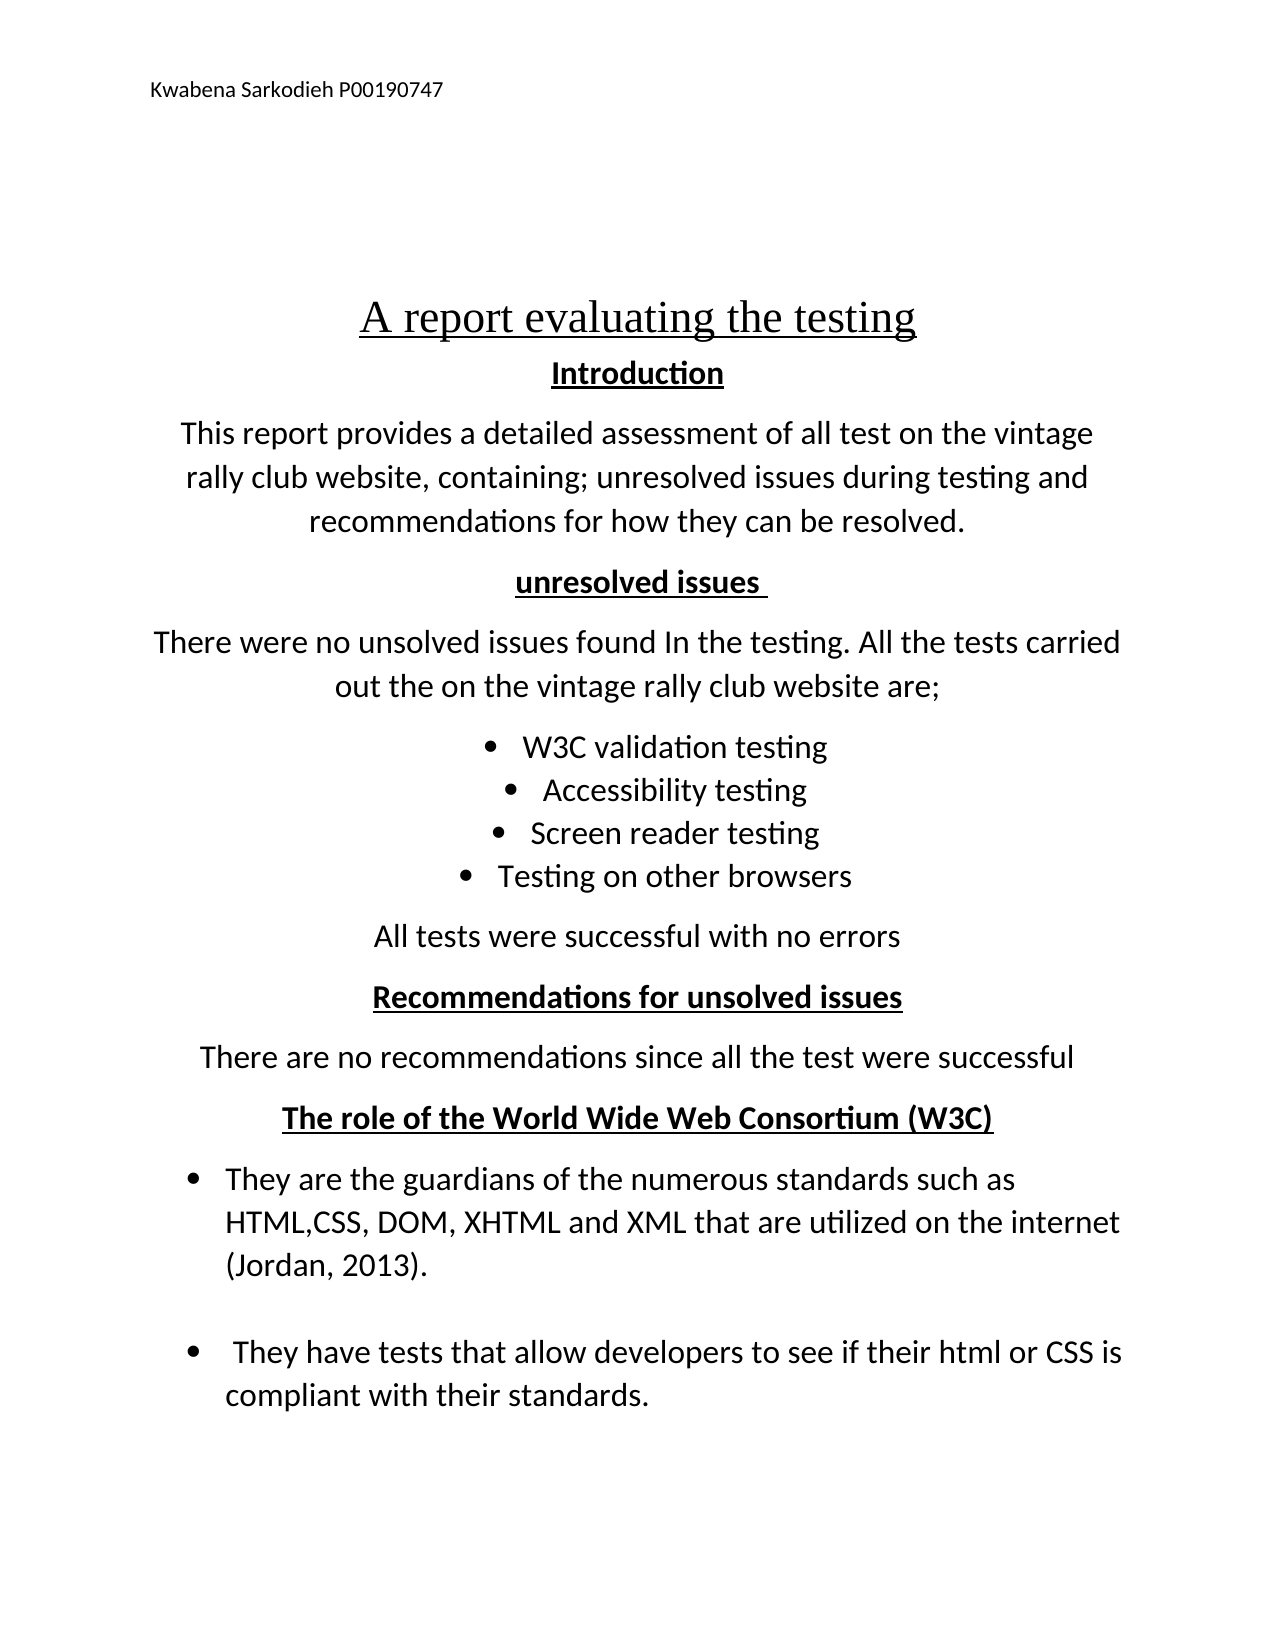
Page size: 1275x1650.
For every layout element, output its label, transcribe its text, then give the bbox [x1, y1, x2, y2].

text The role of the World Wide Web Consortium (W3C) [150, 1097, 1125, 1138]
text All tests were successful with no errors [150, 915, 1125, 956]
list They are the guardians of the numerous standards such as HTML,CSS, DOM, XHTML and XML that are utilized on the internet. [188, 1158, 1125, 1285]
list W3C validation testing [188, 726, 1125, 767]
text Introduction [150, 352, 1125, 392]
list Screen reader testing [188, 812, 1125, 853]
list Accessibility testing [188, 769, 1125, 810]
list Testing on other browsers [188, 856, 1125, 896]
text There are no recommendations since all the test were successful [150, 1037, 1125, 1077]
text unresolved issues [150, 561, 1125, 602]
subtitle A report evaluating the testing [151, 290, 1125, 343]
list They have tests that allow developers to see if their html or CSS is compliant with their standards. [188, 1331, 1125, 1415]
text This report provides a detailed assessment of all test on the vintage rally club website, containing; unresolved issues during testing and recommendations for how they can be resolved. [150, 412, 1125, 541]
text There were no unsolved issues found In the testing. All the tests carried out the on the vintage rally club website are; [150, 622, 1125, 706]
text Recommendations for unsolved issues [150, 976, 1125, 1017]
